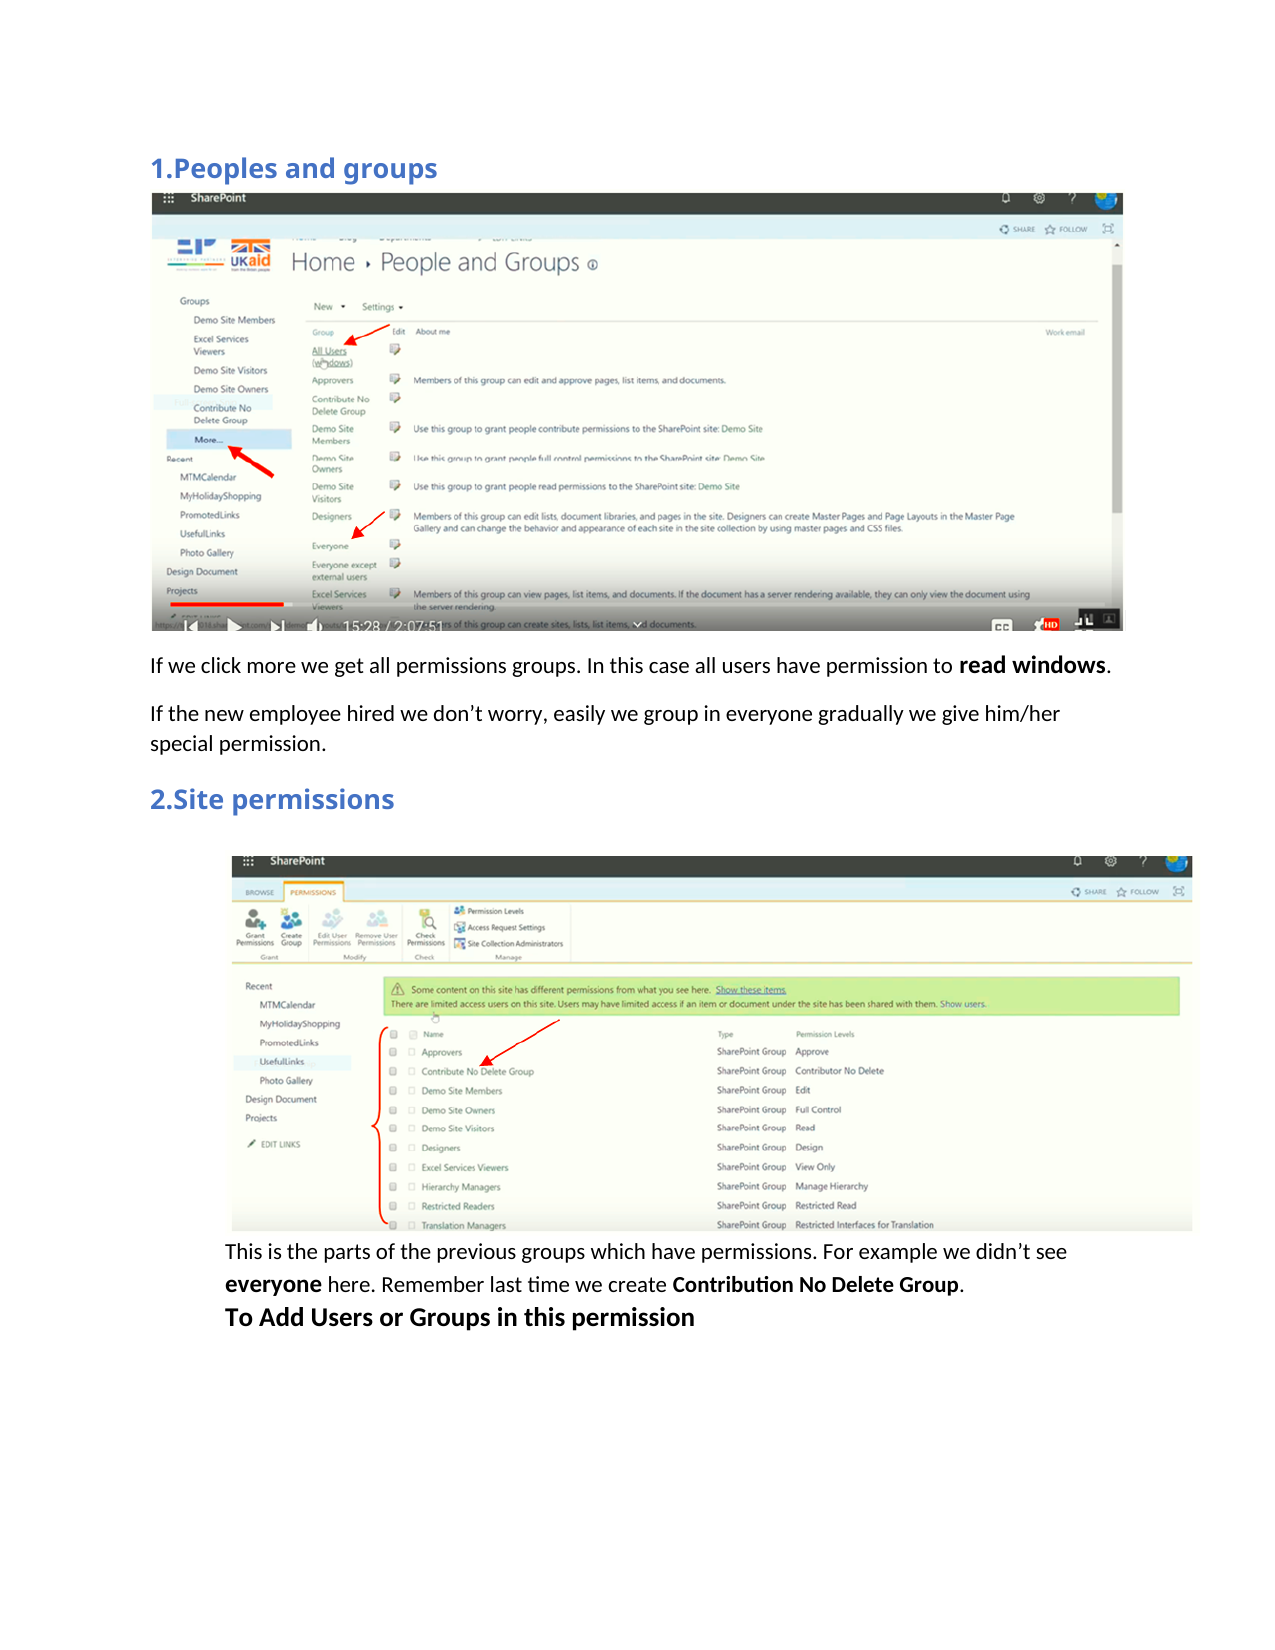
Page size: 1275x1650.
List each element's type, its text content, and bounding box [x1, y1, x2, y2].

list This is the parts of the previous groups which have permissions. For example we didn’t see everyone here. Remember last time we create Contribution No Delete Group. [225, 1237, 1125, 1298]
subtitle 2.Site permissions [150, 780, 1125, 817]
subtitle 1.Peoples and groups [150, 150, 1125, 187]
list To Add Users or Groups in this permission [225, 1301, 1125, 1334]
text If the new employee hired we don’t worry, easily we group in everyone gradually we give him/her special permission. [150, 699, 1125, 757]
picture [225, 850, 1200, 1236]
text If we click more we get all permissions groups. In this case all users have permission to read windows. [150, 649, 1125, 680]
picture [150, 189, 1125, 631]
